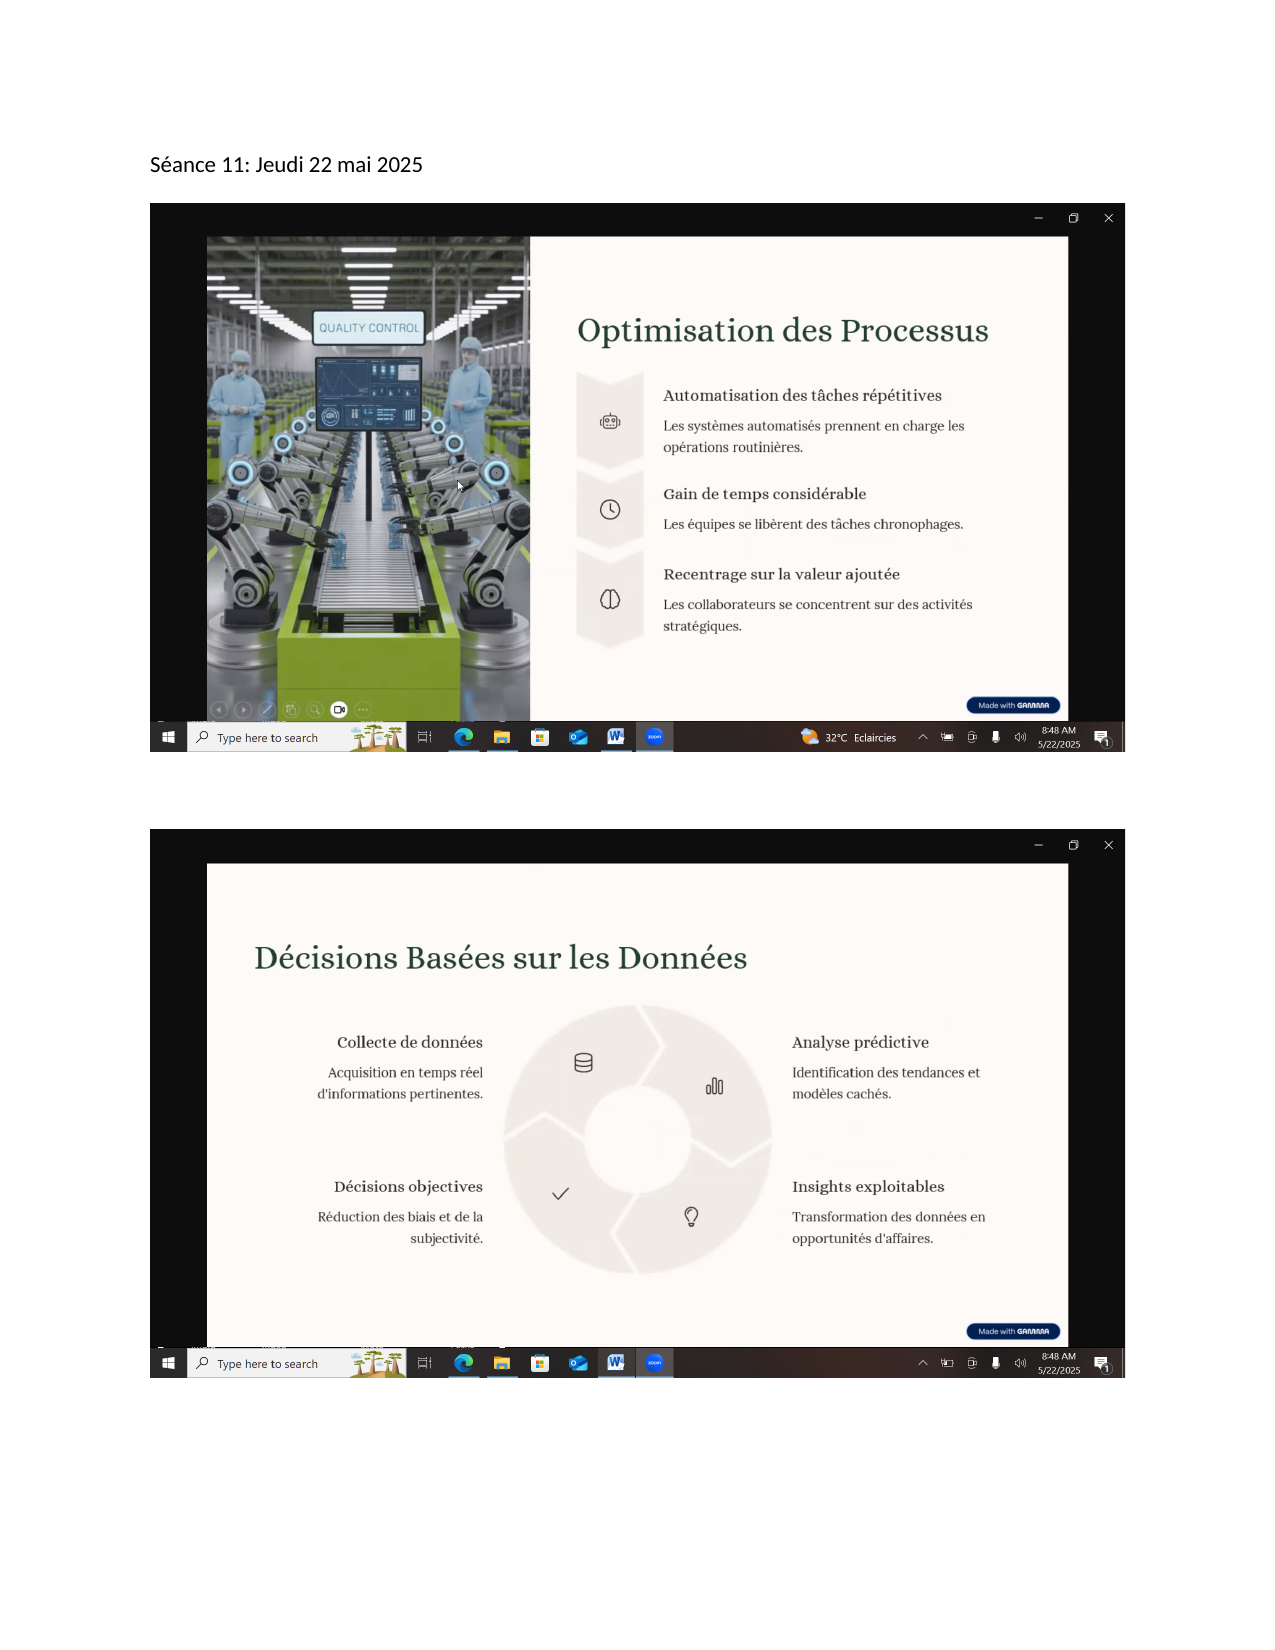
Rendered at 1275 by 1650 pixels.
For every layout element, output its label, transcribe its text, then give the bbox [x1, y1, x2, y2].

picture [150, 203, 1125, 752]
text Séance 11: Jeudi 22 mai 2025 [150, 150, 1125, 178]
picture [150, 829, 1125, 1378]
